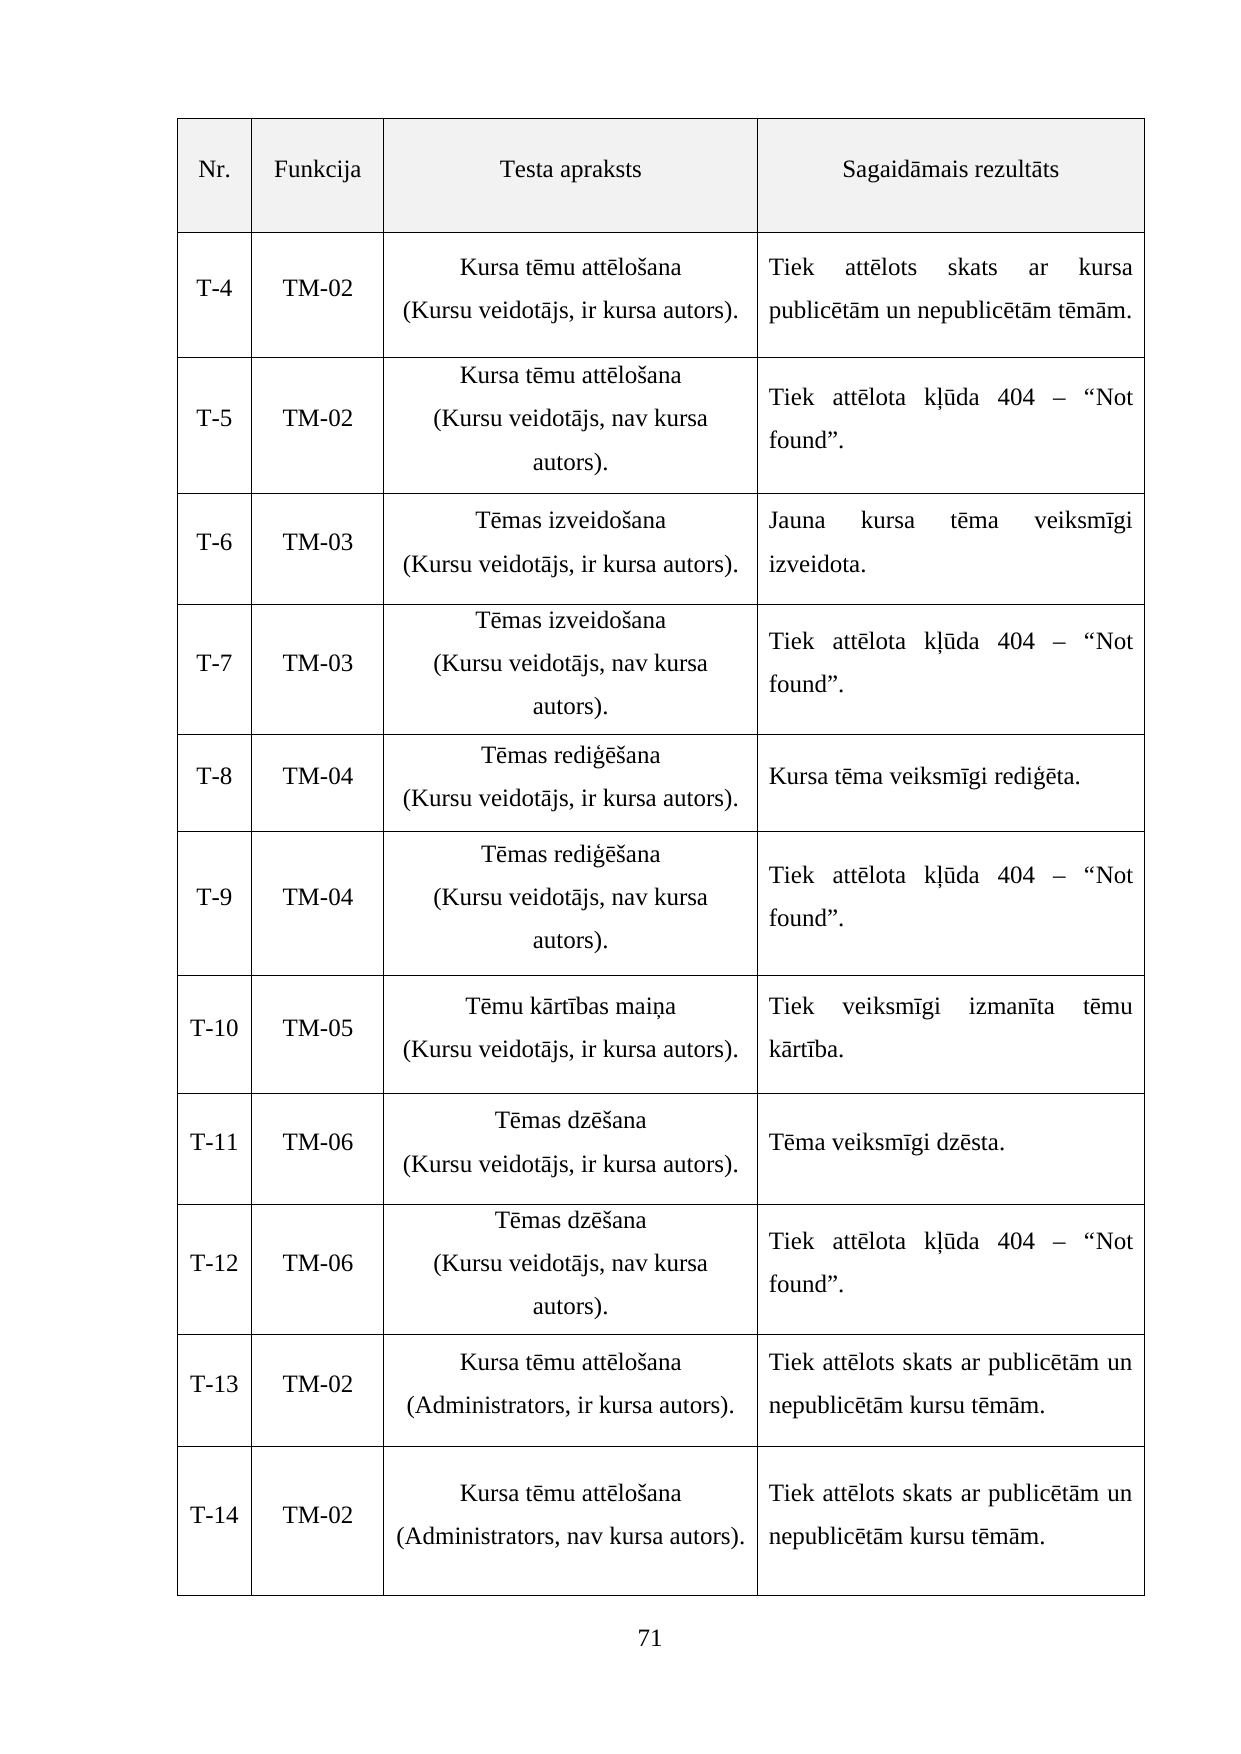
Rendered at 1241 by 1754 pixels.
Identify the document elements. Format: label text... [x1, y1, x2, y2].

table_header Nr. [178, 119, 251, 232]
table_cell T-8 [178, 735, 251, 831]
table_cell ТM-02 [252, 1447, 383, 1595]
table_cell ТM-05 [252, 976, 383, 1093]
table_cell Tēmas dzēšana (Kursu veidotājs, ir kursa autors). [384, 1094, 757, 1204]
table_cell Kursa tēmu attēlošana (Administrators, nav kursa autors). [384, 1447, 757, 1595]
table_cell Kursa tēmu attēlošana (Kursu veidotājs, ir kursa autors). [384, 233, 757, 357]
table_cell T-7 [178, 605, 251, 734]
table_header Sagaidāmais rezultāts [758, 119, 1144, 232]
table_cell T-14 [178, 1447, 251, 1595]
table_cell T-9 [178, 832, 251, 975]
table_cell Tēmu kārtības maiņa (Kursu veidotājs, ir kursa autors). [384, 976, 757, 1093]
table_header Testa apraksts [384, 119, 757, 232]
table_cell Tiek veiksmīgi izmanīta tēmu kārtība. [758, 976, 1144, 1093]
table_cell Tiek attēlots skats ar publicētām un nepublicētām kursu tēmām. [758, 1447, 1144, 1595]
table_cell T-4 [178, 233, 251, 357]
table_cell Tēma veiksmīgi dzēsta. [758, 1094, 1144, 1204]
table_cell ТM-03 [252, 494, 383, 604]
table_cell ТM-02 [252, 1335, 383, 1446]
table_cell Tēmas rediģēšana (Kursu veidotājs, ir kursa autors). [384, 735, 757, 831]
table_cell Tiek attēlota kļūda 404 – “Not found”. [758, 832, 1144, 975]
table_cell ТM-06 [252, 1094, 383, 1204]
table_cell Tiek attēlota kļūda 404 – “Not found”. [758, 605, 1144, 734]
table_cell Tēmas dzēšana (Kursu veidotājs, nav kursa autors). [384, 1205, 757, 1334]
table_cell ТM-02 [252, 233, 383, 357]
table_cell T-12 [178, 1205, 251, 1334]
table_cell Tiek attēlots skats ar kursa publicētām un nepublicētām tēmām. [758, 233, 1144, 357]
table_cell Tiek attēlots skats ar publicētām un nepublicētām kursu tēmām. [758, 1335, 1144, 1446]
table_header Funkcija [252, 119, 383, 232]
table_cell Tēmas rediģēšana (Kursu veidotājs, nav kursa autors). [384, 832, 757, 975]
table_cell T-6 [178, 494, 251, 604]
table_cell Tēmas izveidošana (Kursu veidotājs, ir kursa autors). [384, 494, 757, 604]
table_cell Tiek attēlota kļūda 404 – “Not found”. [758, 358, 1144, 492]
table_cell TM-04 [252, 832, 383, 975]
table_cell TM-02 [252, 358, 383, 492]
table_cell ТM-04 [252, 735, 383, 831]
table_cell Kursa tēmu attēlošana (Kursu veidotājs, nav kursa autors). [384, 358, 757, 492]
table_cell T-10 [178, 976, 251, 1093]
table_cell Kursa tēmu attēlošana (Administrators, ir kursa autors). [384, 1335, 757, 1446]
table_cell Tiek attēlota kļūda 404 – “Not found”. [758, 1205, 1144, 1334]
table_cell T-11 [178, 1094, 251, 1204]
table_cell T-13 [178, 1335, 251, 1446]
table_cell T-5 [178, 358, 251, 492]
table_cell Tēmas izveidošana (Kursu veidotājs, nav kursa autors). [384, 605, 757, 734]
table_cell ТM-06 [252, 1205, 383, 1334]
table_cell TM-03 [252, 605, 383, 734]
table_cell Jauna kursa tēma veiksmīgi izveidota. [758, 494, 1144, 604]
table_cell Kursa tēma veiksmīgi rediģēta. [758, 735, 1144, 831]
